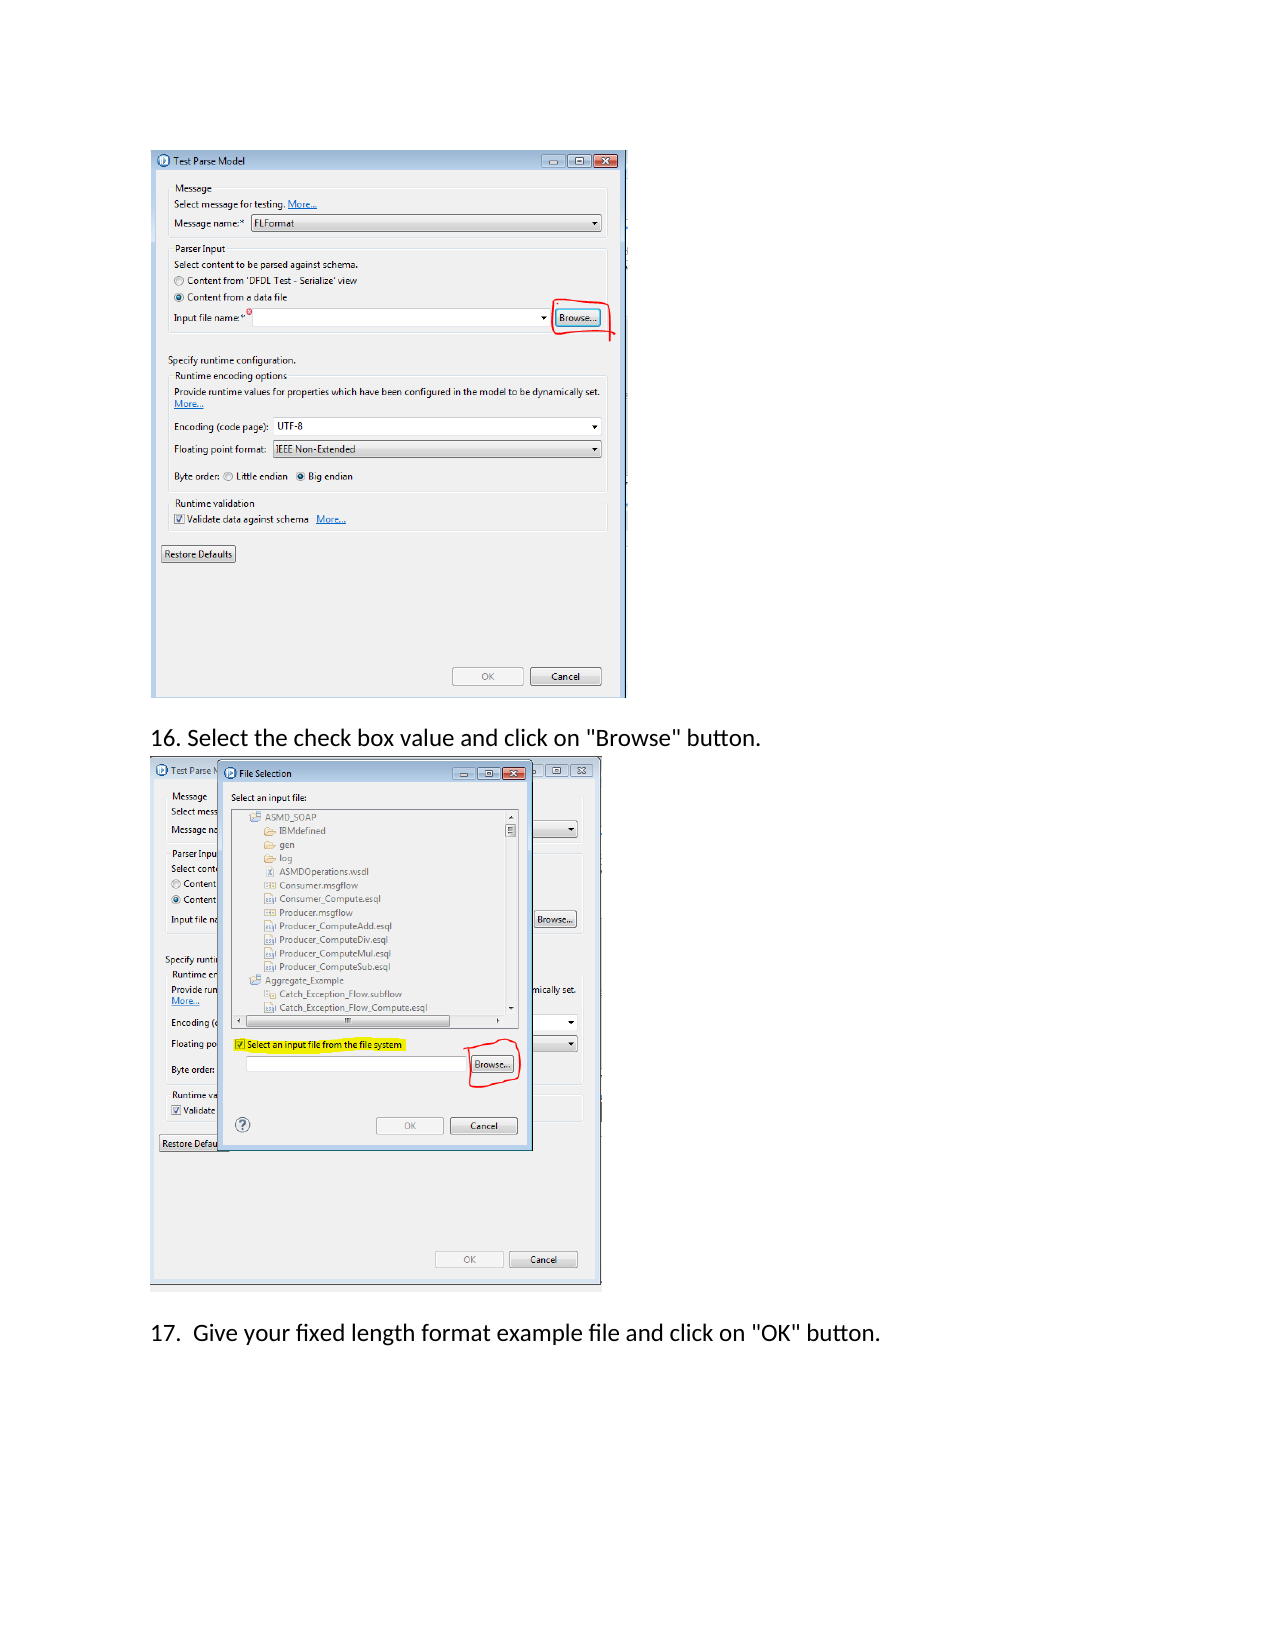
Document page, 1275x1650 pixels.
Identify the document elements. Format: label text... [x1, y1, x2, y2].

picture [150, 756, 602, 1292]
picture [150, 150, 628, 698]
text 17. Give your fixed length format example file and click on "OK" button. [150, 1317, 1125, 1348]
